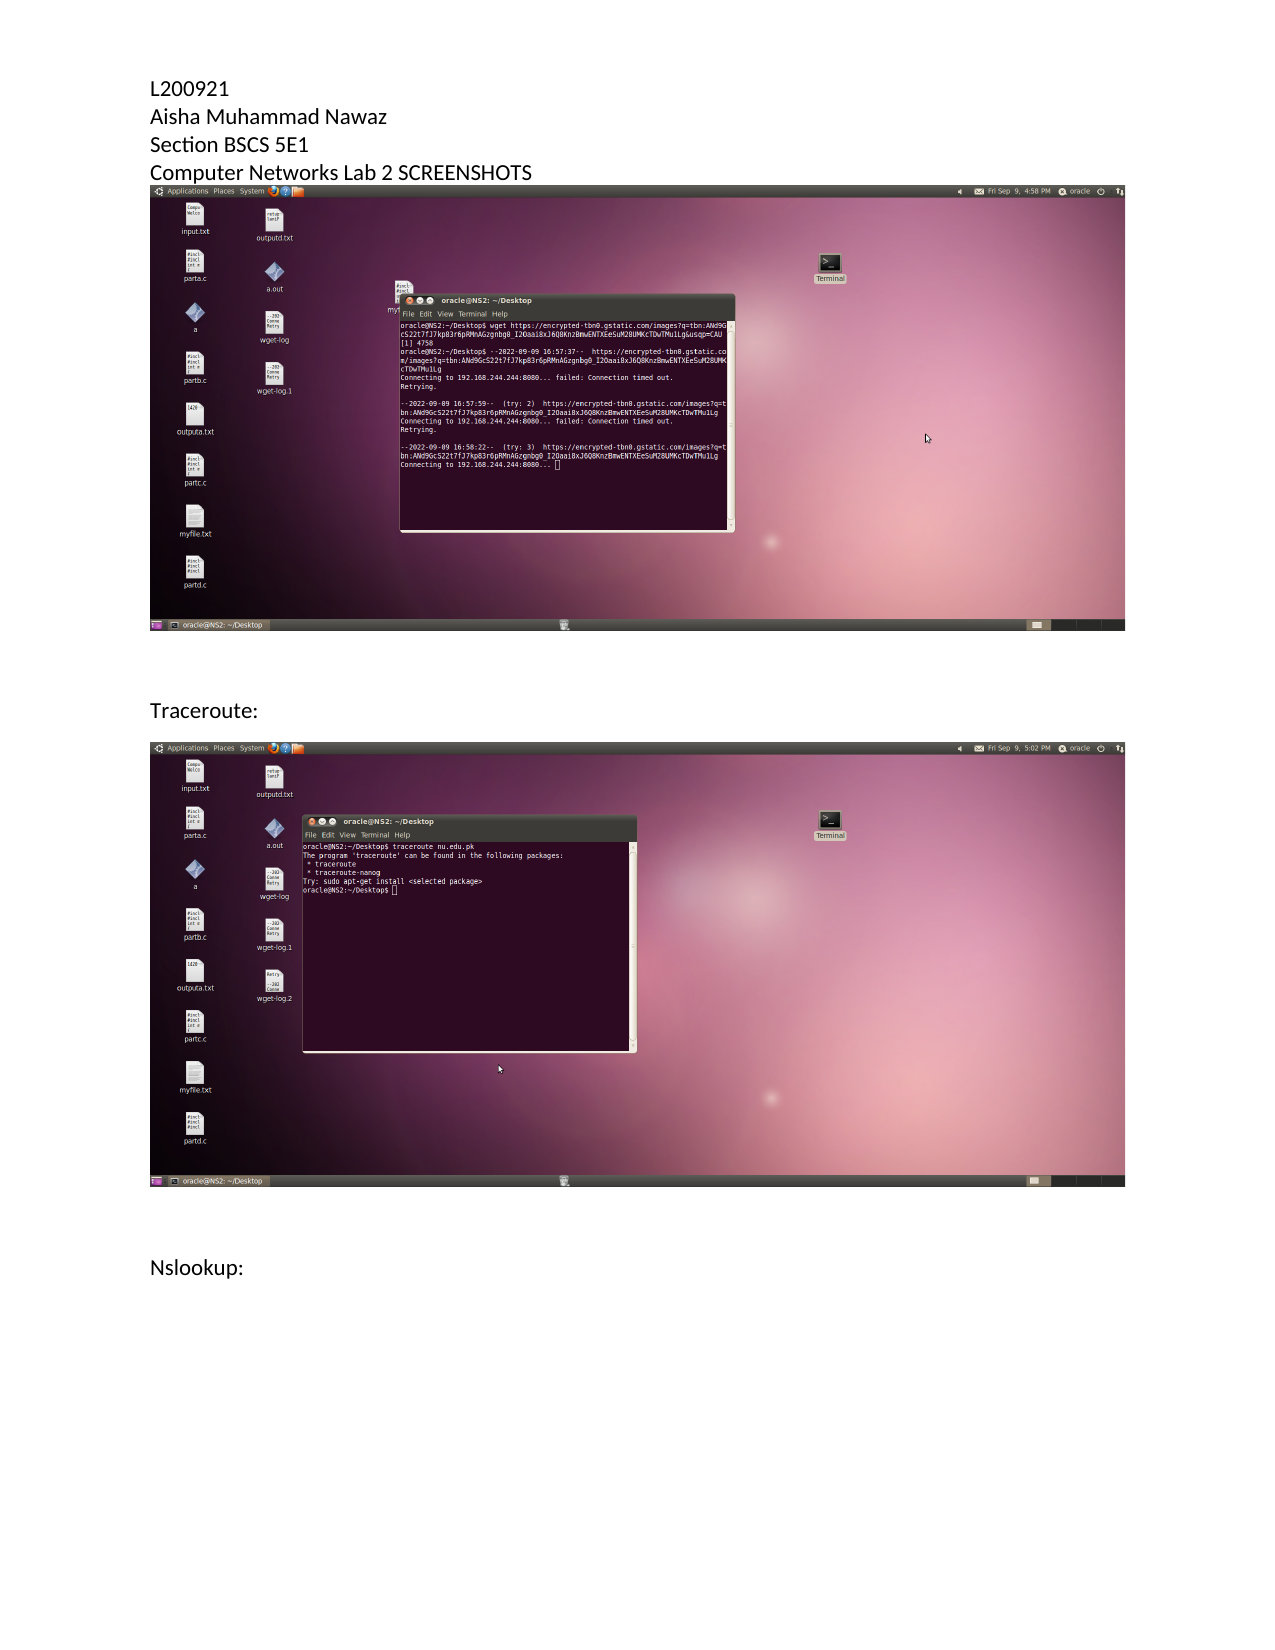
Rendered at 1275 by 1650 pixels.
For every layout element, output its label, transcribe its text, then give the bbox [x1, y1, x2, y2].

picture [150, 185, 1125, 631]
text Traceroute: [150, 696, 1125, 724]
picture [150, 742, 1125, 1187]
text Nslookup: [150, 1253, 1125, 1281]
